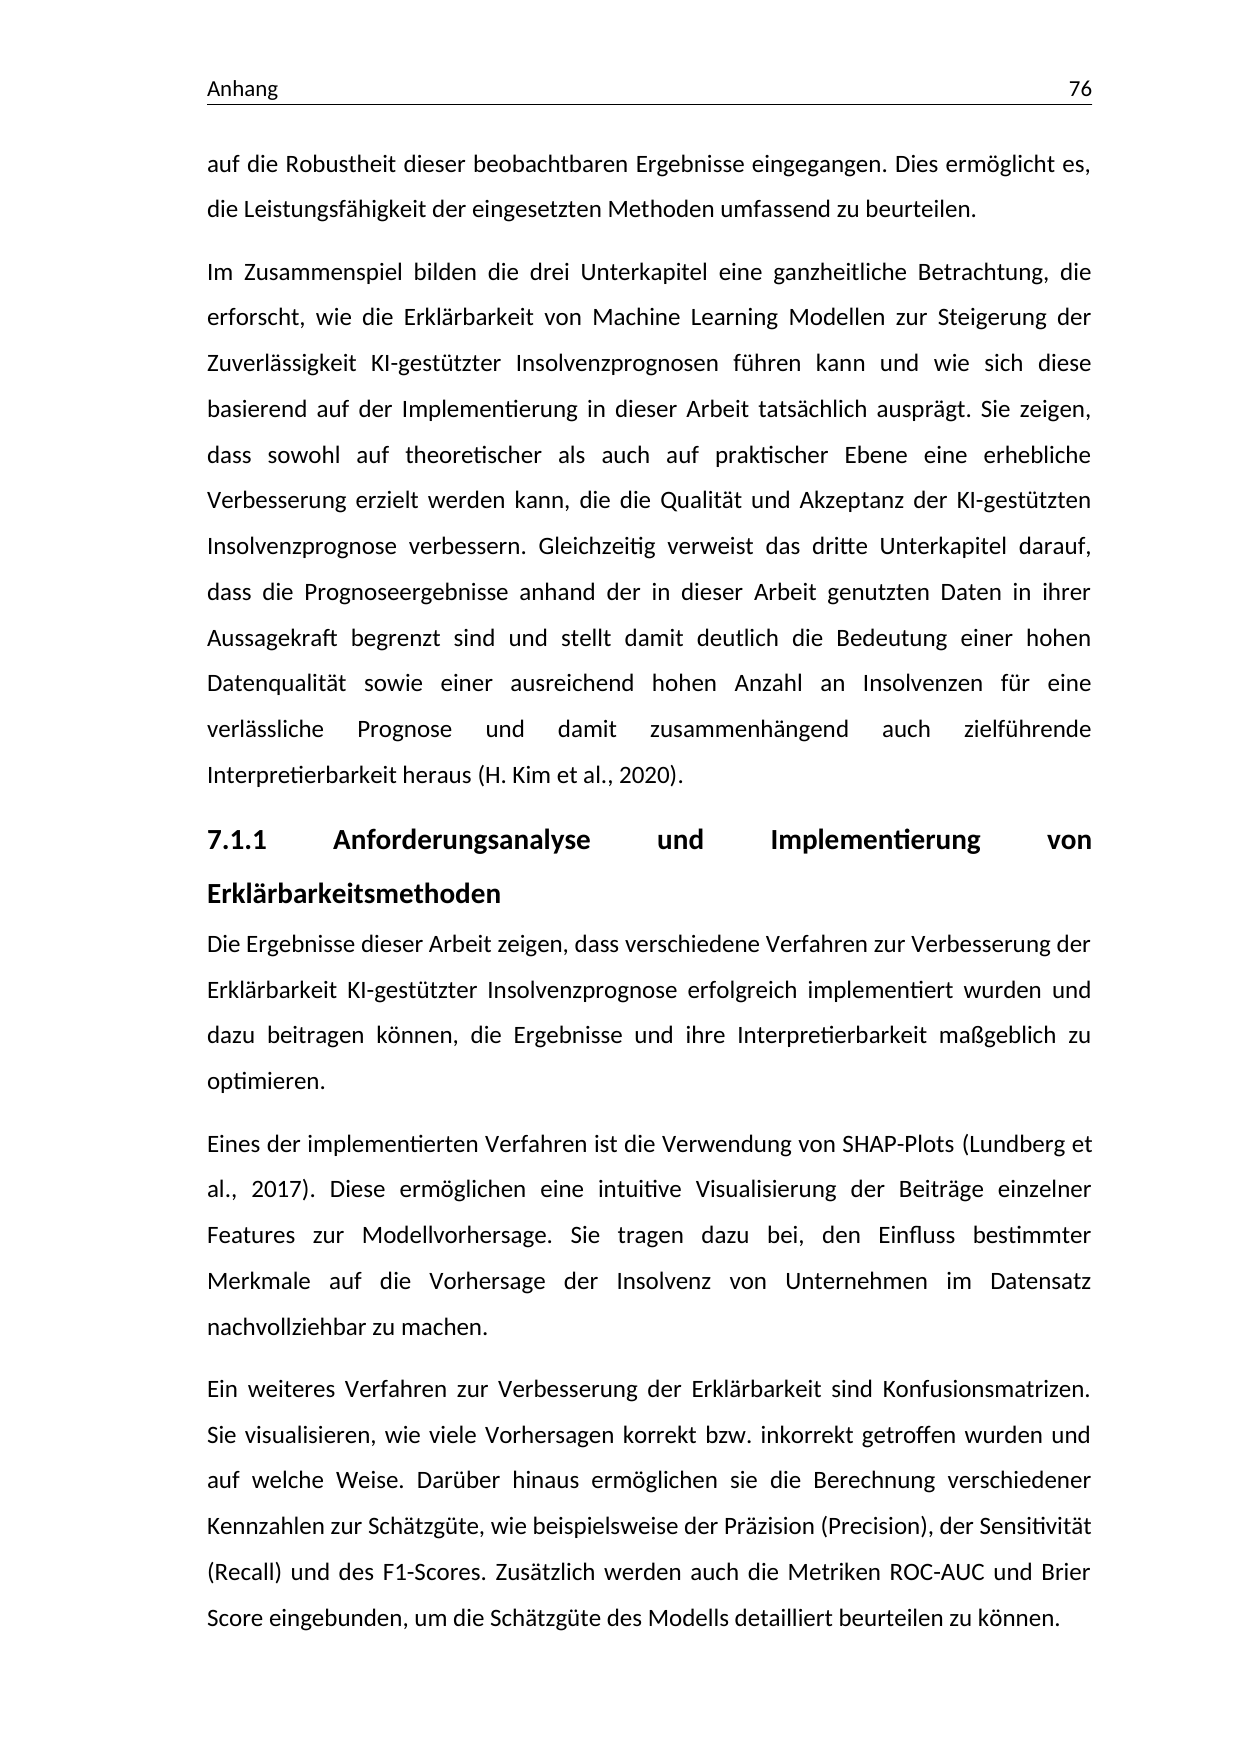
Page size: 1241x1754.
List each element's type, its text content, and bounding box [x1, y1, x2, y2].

text Die Ergebnisse dieser Arbeit zeigen, dass verschiedene Verfahren zur Verbesserung der Erklärbarkeit KI-gestützter Insolvenzprognose erfolgreich implementiert wurden und dazu beitragen können, die Ergebnisse und ihre Interpretierbarkeit maßgeblich zu optimieren. [207, 928, 1092, 1096]
text Ein weiteres Verfahren zur Verbesserung der Erklärbarkeit sind Konfusionsmatrizen. Sie visualisieren, wie viele Vorhersagen korrekt bzw. inkorrekt getroffen wurden und auf welche Weise. Darüber hinaus ermöglichen sie die Berechnung verschiedener Kennzahlen zur Schätzgüte, wie beispielsweise der Präzision (Precision), der Sensitivität (Recall) und des F1-Scores. Zusätzlich werden auch die Metriken ROC-AUC und Brier Score eingebunden, um die Schätzgüte des Modells detailliert beurteilen zu können. [207, 1373, 1092, 1632]
subtitle 7.1.1 Anforderungsanalyse und Implementierung von Erklärbarkeitsmethoden [207, 821, 1092, 910]
text Eines der implementierten Verfahren ist die Verwendung von SHAP-Plots . Diese ermöglichen eine intuitive Visualisierung der Beiträge einzelner Features zur Modellvorhersage. Sie tragen dazu bei, den Einfluss bestimmter Merkmale auf die Vorhersage der Insolvenz von Unternehmen im Datensatz nachvollziehbar zu machen. [207, 1128, 1092, 1341]
text Im Zusammenspiel bilden die drei Unterkapitel eine ganzheitliche Betrachtung, die erforscht, wie die Erklärbarkeit von Machine Learning Modellen zur Steigerung der Zuverlässigkeit KI-gestützter Insolvenzprognosen führen kann und wie sich diese basierend auf der Implementierung in dieser Arbeit tatsächlich ausprägt. Sie zeigen, dass sowohl auf theoretischer als auch auf praktischer Ebene eine erhebliche Verbesserung erzielt werden kann, die die Qualität und Akzeptanz der KI-gestützten Insolvenzprognose verbessern. Gleichzeitig verweist das dritte Unterkapitel darauf, dass die Prognoseergebnisse anhand der in dieser Arbeit genutzten Daten in ihrer Aussagekraft begrenzt sind und stellt damit deutlich die Bedeutung einer hohen Datenqualität sowie einer ausreichend hohen Anzahl an Insolvenzen für eine verlässliche Prognose und damit zusammenhängend auch zielführende Interpretierbarkeit heraus . [207, 256, 1092, 789]
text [207, 148, 1092, 224]
